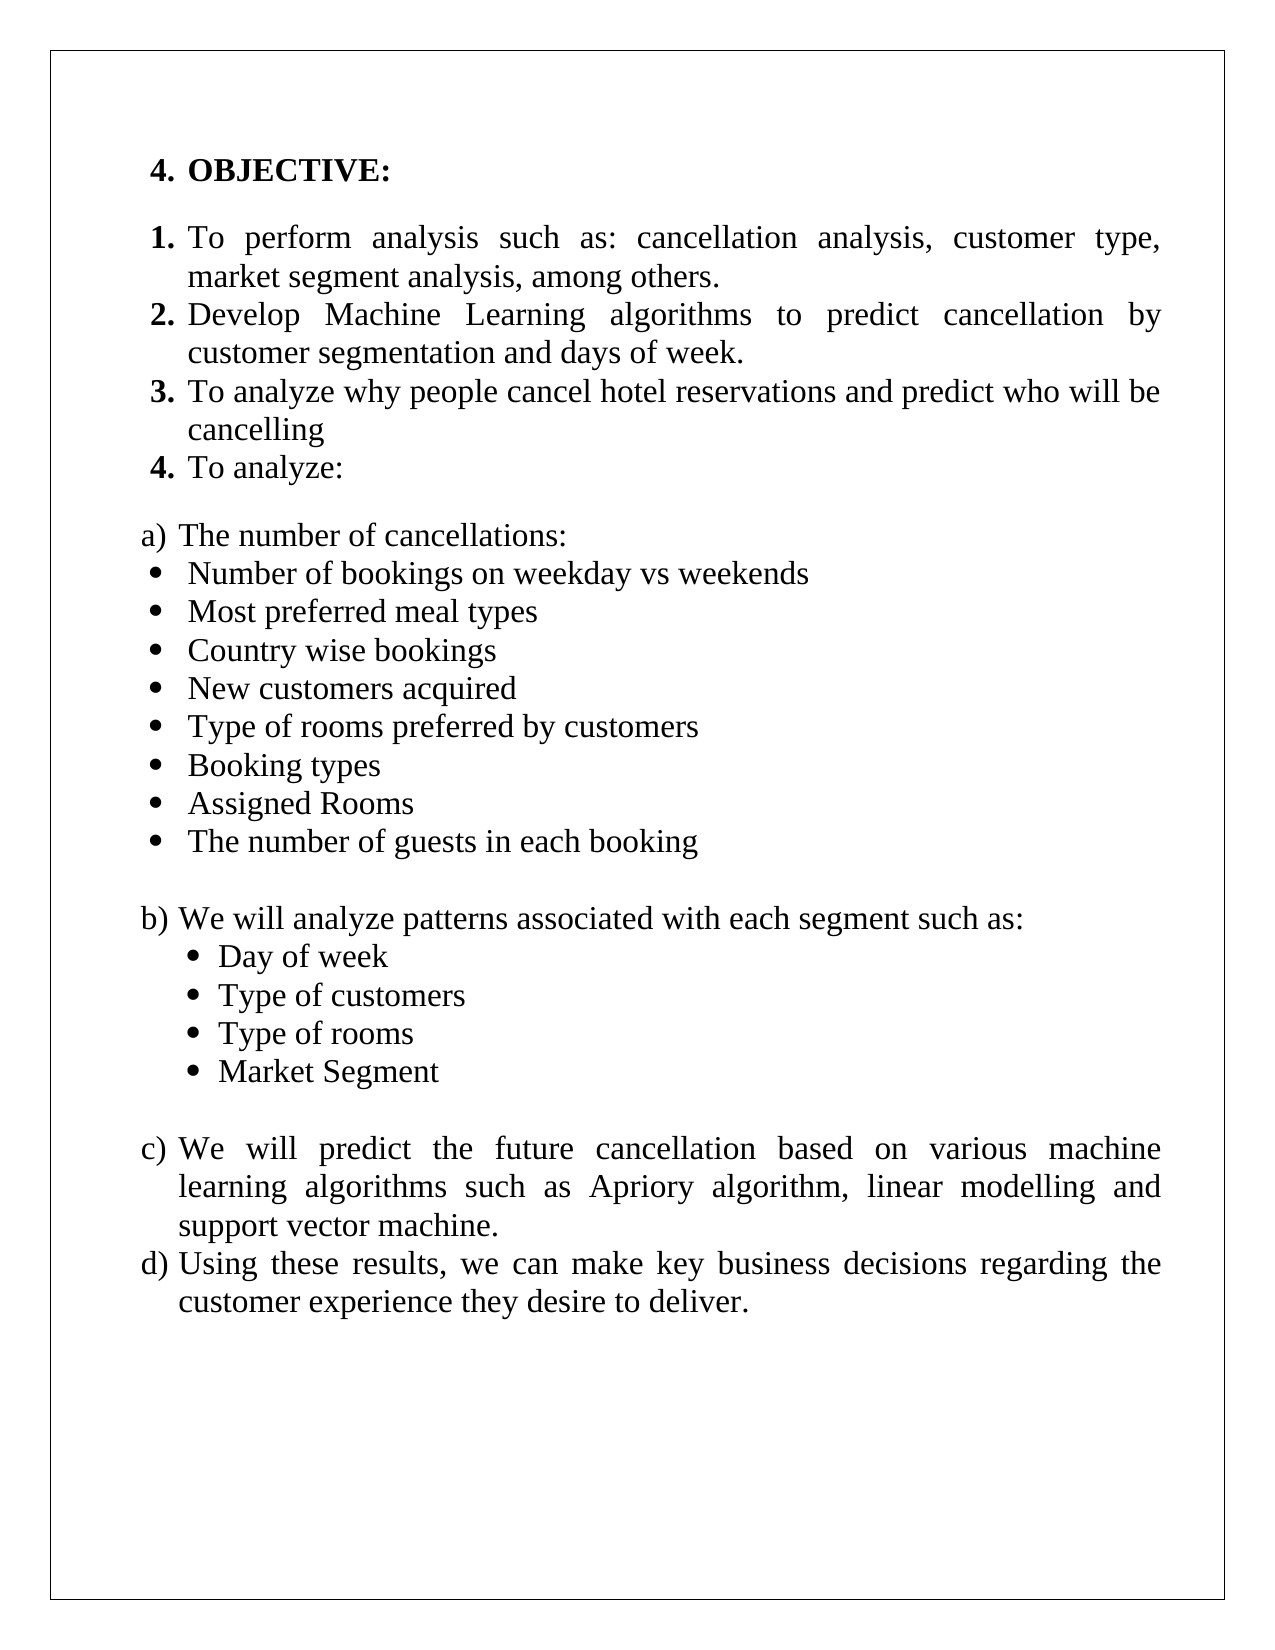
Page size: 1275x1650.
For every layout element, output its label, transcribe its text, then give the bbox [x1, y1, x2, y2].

list Using these results, we can make key business decisions regarding the customer experience they desire to deliver. [141, 1243, 1162, 1320]
list Type of customers [187, 975, 1162, 1013]
list Booking types [150, 745, 1162, 783]
list To perform analysis such as: cancellation analysis, customer type, market segment analysis, among others. [150, 217, 1162, 294]
list The number of cancellations: [141, 515, 1162, 553]
list Country wise bookings [150, 630, 1162, 668]
list Most preferred meal types [150, 592, 1162, 630]
list To analyze: [150, 447, 1162, 486]
list Develop Machine Learning algorithms to predict cancellation by customer segmentation and days of week. [150, 294, 1162, 371]
list Assigned Rooms [150, 783, 1162, 822]
list Type of rooms [187, 1013, 1162, 1052]
list We will predict the future cancellation based on various machine learning algorithms such as Apriory algorithm, linear modelling and support vector machine. [141, 1128, 1162, 1243]
list Day of week [187, 937, 1162, 975]
list Number of bookings on weekday vs weekends [150, 553, 1162, 592]
list New customers acquired [150, 668, 1162, 707]
list Market Segment [187, 1052, 1162, 1090]
list Type of rooms preferred by customers [150, 707, 1162, 745]
list To analyze why people cancel hotel reservations and predict who will be cancelling [150, 371, 1162, 447]
list We will analyze patterns associated with each segment such as: [141, 898, 1162, 937]
list OBJECTIVE: [150, 150, 1162, 188]
list The number of guests in each booking [150, 822, 1162, 860]
